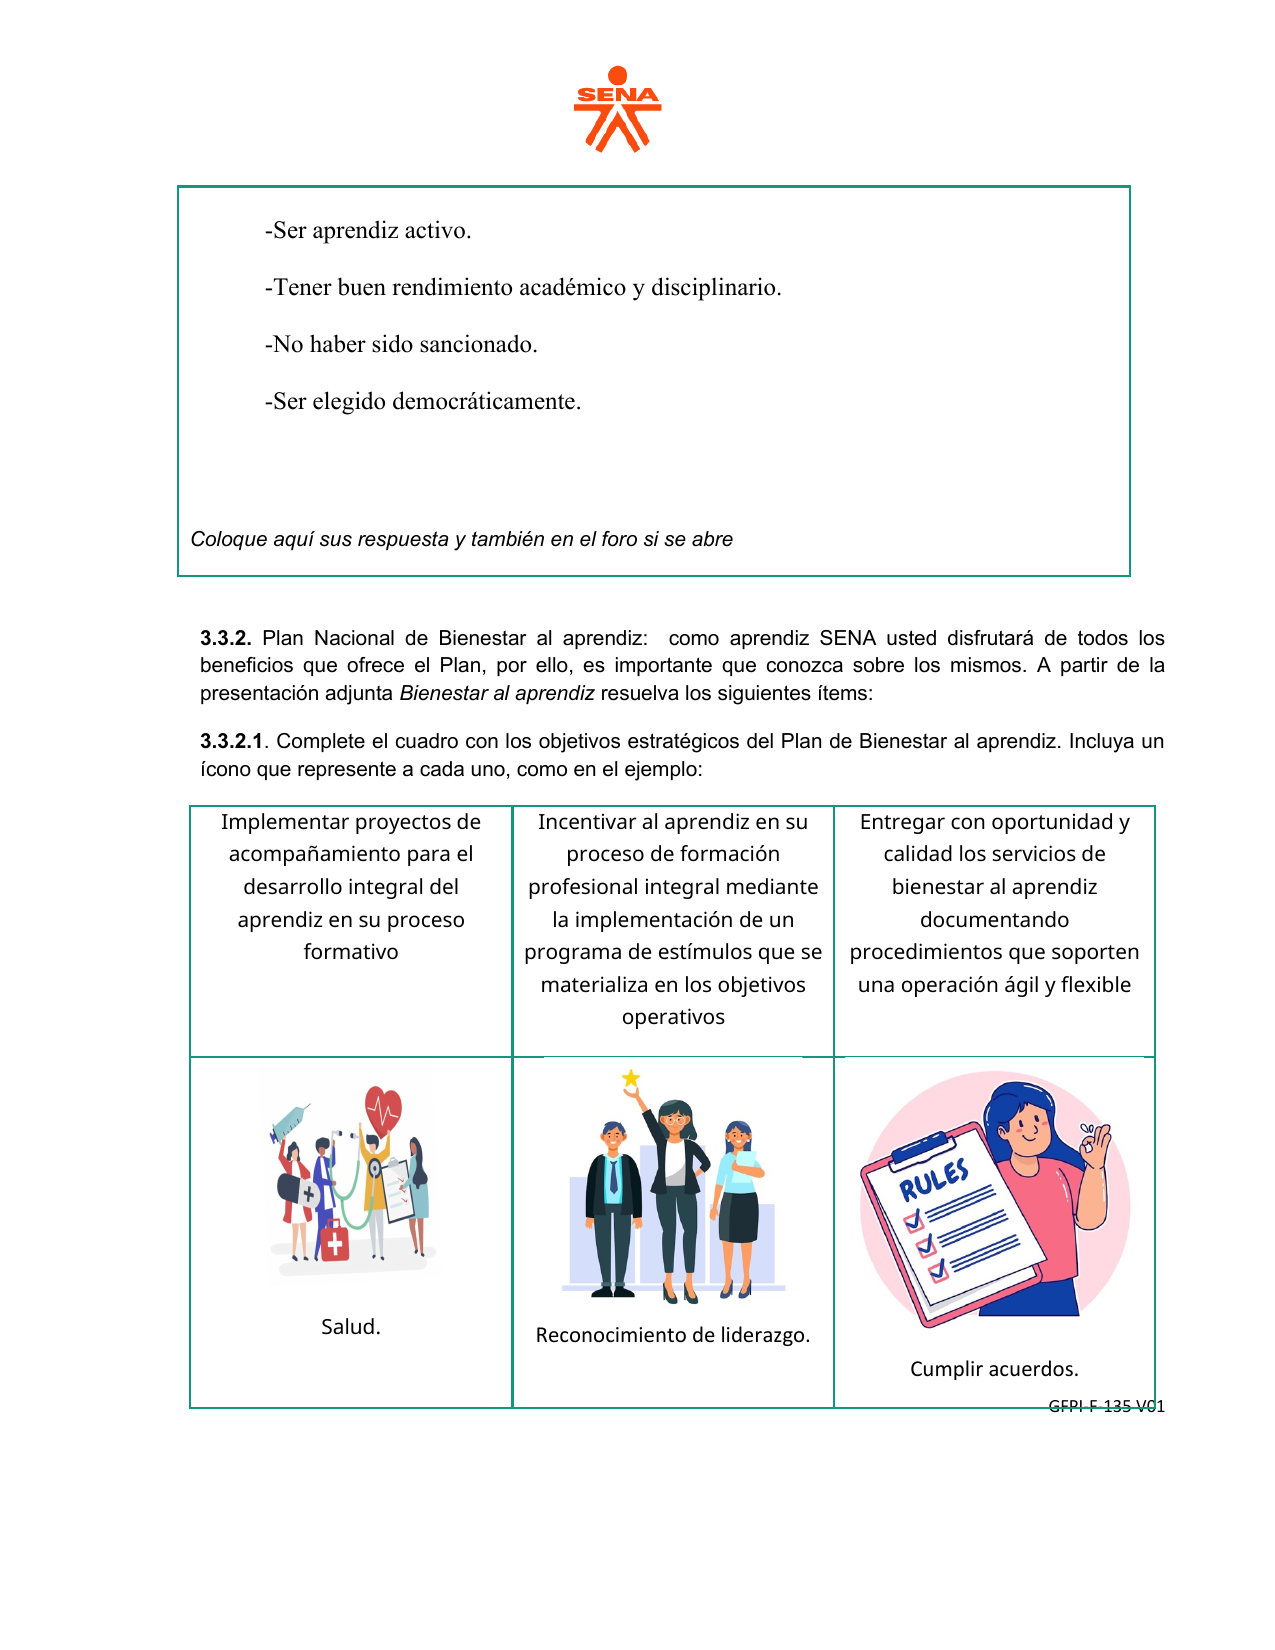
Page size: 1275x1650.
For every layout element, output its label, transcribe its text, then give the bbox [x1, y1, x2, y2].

picture [259, 1059, 442, 1286]
table_header Incentivar al aprendiz en su proceso de formación profesional integral mediante la implementación de un programa de estímulos que se materializa en los objetivos operativos [514, 807, 833, 1056]
picture [845, 1057, 1144, 1330]
table_cell Cumplir acuerdos. [835, 1058, 1154, 1407]
table_header Entregar con oportunidad y calidad los servicios de bienestar al aprendiz documentando procedimientos que soporten una operación ágil y flexible [835, 807, 1154, 1056]
text 3.3.2.1. Complete el cuadro con los objetivos estratégicos del Plan de Bienestar al aprendiz. Incluya un ícono que represente a cada uno, como en el ejemplo: [200, 729, 1167, 780]
picture [564, 62, 668, 157]
picture [544, 1057, 803, 1316]
table_cell Reconocimiento de liderazgo. [514, 1058, 833, 1407]
text 3.3.2. Plan Nacional de Bienestar al aprendiz: como aprendiz SENA usted disfrutará de todos los beneficios que ofrece el Plan, por ello, es importante que conozca sobre los mismos. A partir de la presentación adjunta Bienestar al aprendiz resuelva los siguientes ítems: [200, 626, 1167, 704]
table_cell Salud. [191, 1058, 511, 1407]
table_header Implementar proyectos de acompañamiento para el desarrollo integral del aprendiz en su proceso formativo [191, 807, 511, 1056]
